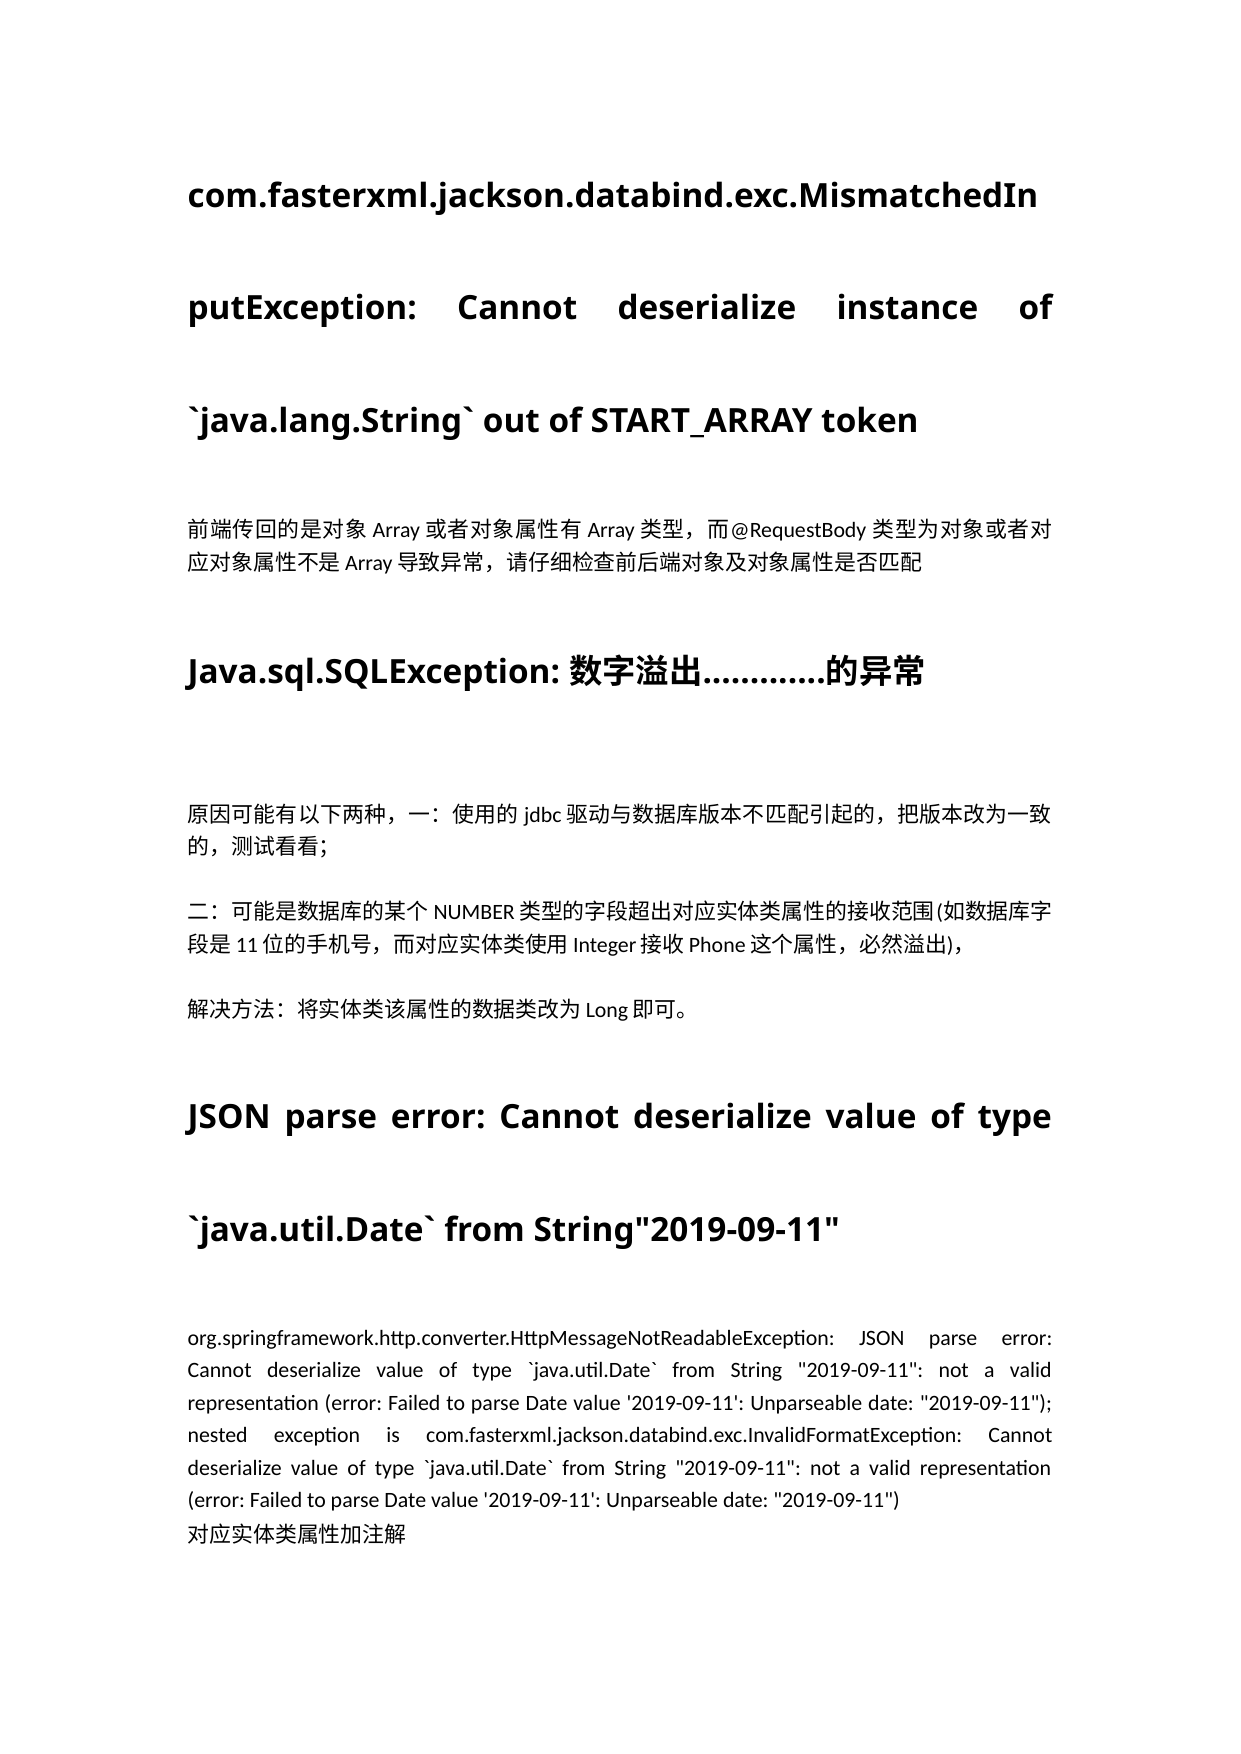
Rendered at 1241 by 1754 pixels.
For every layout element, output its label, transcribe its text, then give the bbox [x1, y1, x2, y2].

text 原因可能有以下两种，一：使用的jdbc驱动与数据库版本不匹配引起的，把版本改为一致的，测试看看； [187, 796, 1053, 861]
subtitle JSON parse error: Cannot deserialize value of type `java.util.Date` from String"2019-09-11" [187, 1083, 1053, 1261]
text 解决方法：将实体类该属性的数据类改为Long即可。 [187, 991, 1053, 1024]
text 二：可能是数据库的某个NUMBER类型的字段超出对应实体类属性的接收范围(如数据库字段是11位的手机号，而对应实体类使用Integer接收Phone这个属性，必然溢出)， [187, 894, 1053, 959]
subtitle com.fasterxml.jackson.databind.exc.MismatchedInputException: Cannot deserialize instance of `java.lang.String` out of START_ARRAY token [187, 162, 1053, 452]
text 对应实体类属性加注解 [187, 1516, 1053, 1549]
text org.springframework.http.converter.HttpMessageNotReadableException: JSON parse error: Cannot deserialize value of type `java.util.Date` from String "2019-09-11": not a valid representation (error: Failed to parse Date value '2019-09-11': Unparseable date: "2019-09-11"); nested exception is com.fasterxml.jackson.databind.exc.InvalidFormatException: Cannot deserialize value of type `java.util.Date` from String "2019-09-11": not a valid representation (error: Failed to parse Date value '2019-09-11': Unparseable date: "2019-09-11") [187, 1321, 1053, 1516]
subtitle Java.sql.SQLException: 数字溢出.............的异常 [187, 637, 1053, 702]
text 前端传回的是对象Array或者对象属性有Array类型，而@RequestBody 类型为对象或者对应对象属性不是Array导致异常，请仔细检查前后端对象及对象属性是否匹配 [187, 512, 1053, 577]
